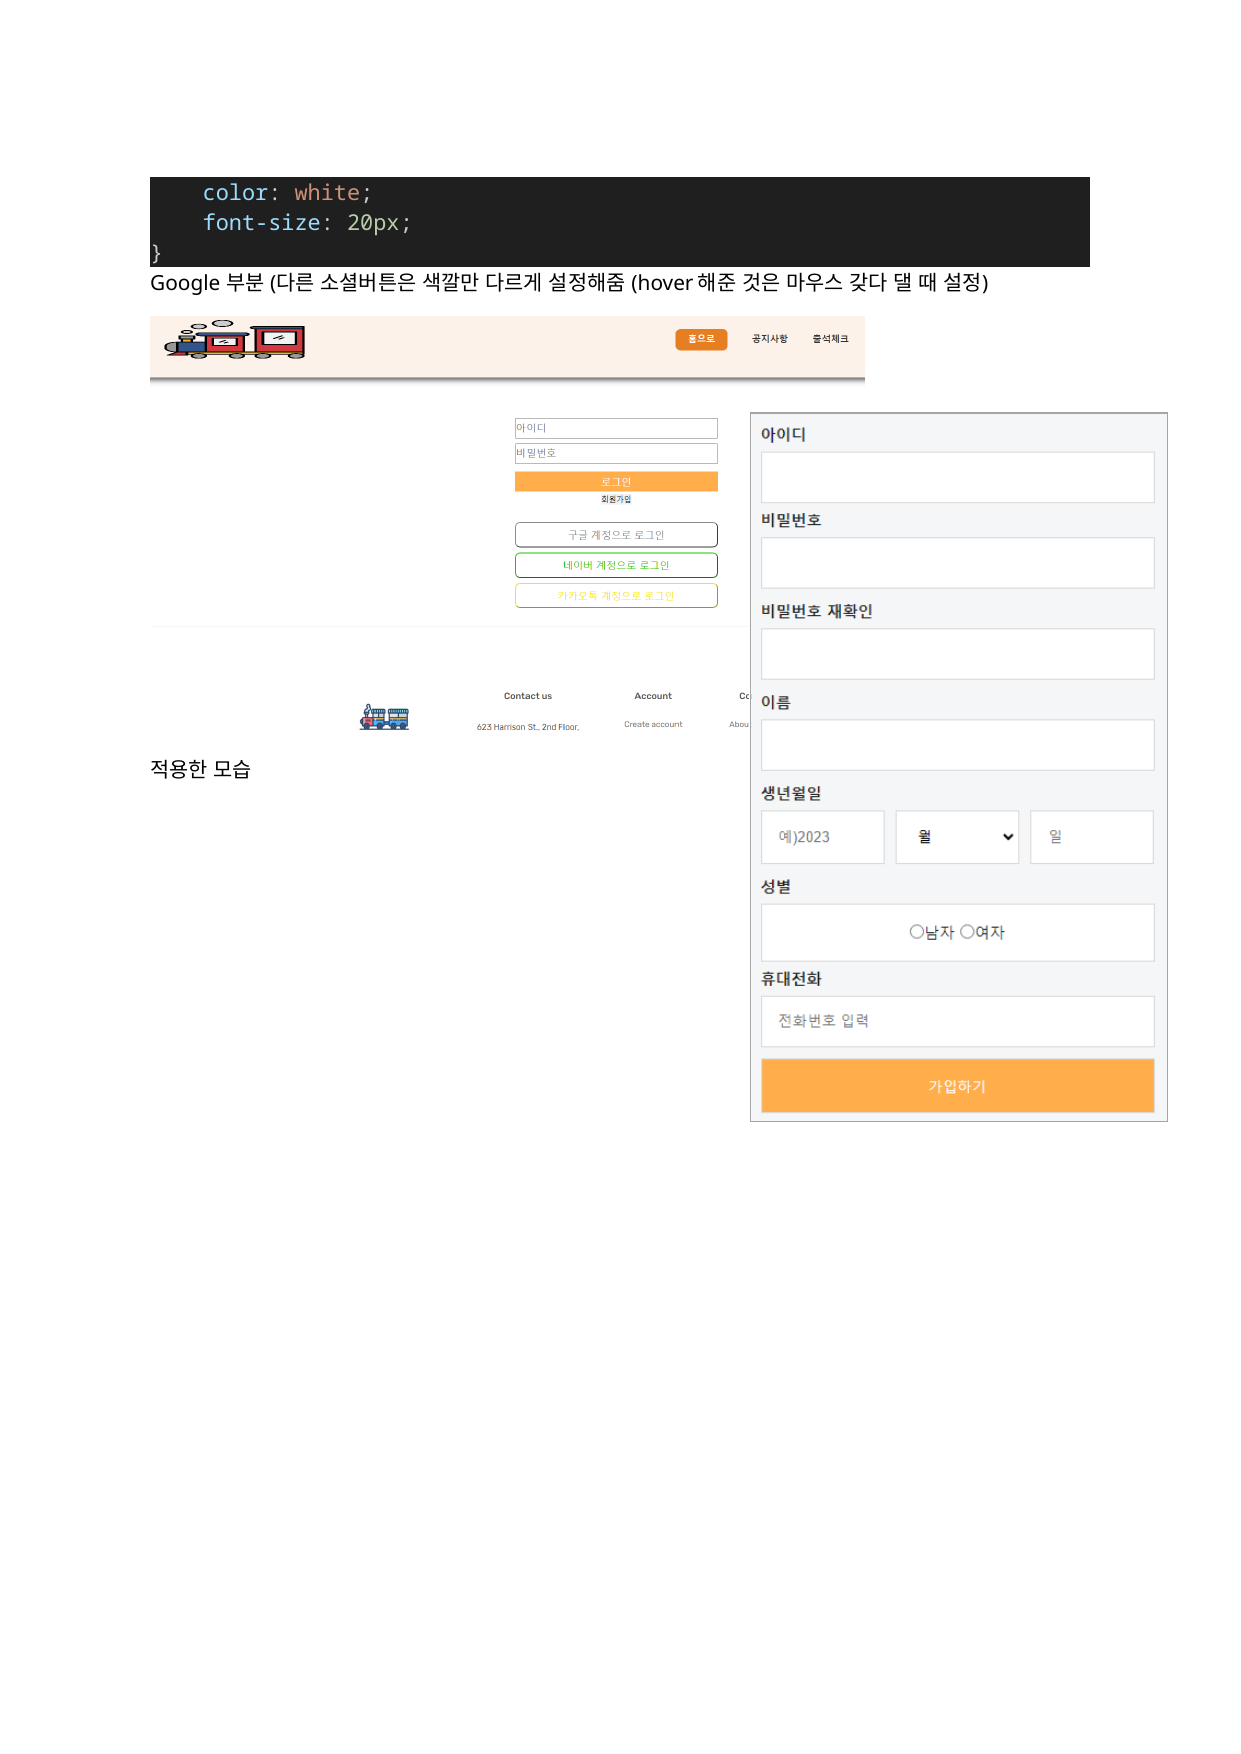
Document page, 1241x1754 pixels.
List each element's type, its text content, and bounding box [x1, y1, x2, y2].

picture [751, 414, 1167, 1121]
text color: white; [150, 177, 1090, 207]
text font-size: 20px; [150, 207, 1090, 237]
text } [150, 237, 1090, 267]
text Google 부분 (다른 소셜버튼은 색깔만 다르게 설정해줌 (hover해준 것은 마우스 갖다 댈 때 설정) [150, 267, 1090, 297]
text 적용한 모습 [150, 753, 749, 783]
picture [150, 316, 865, 735]
